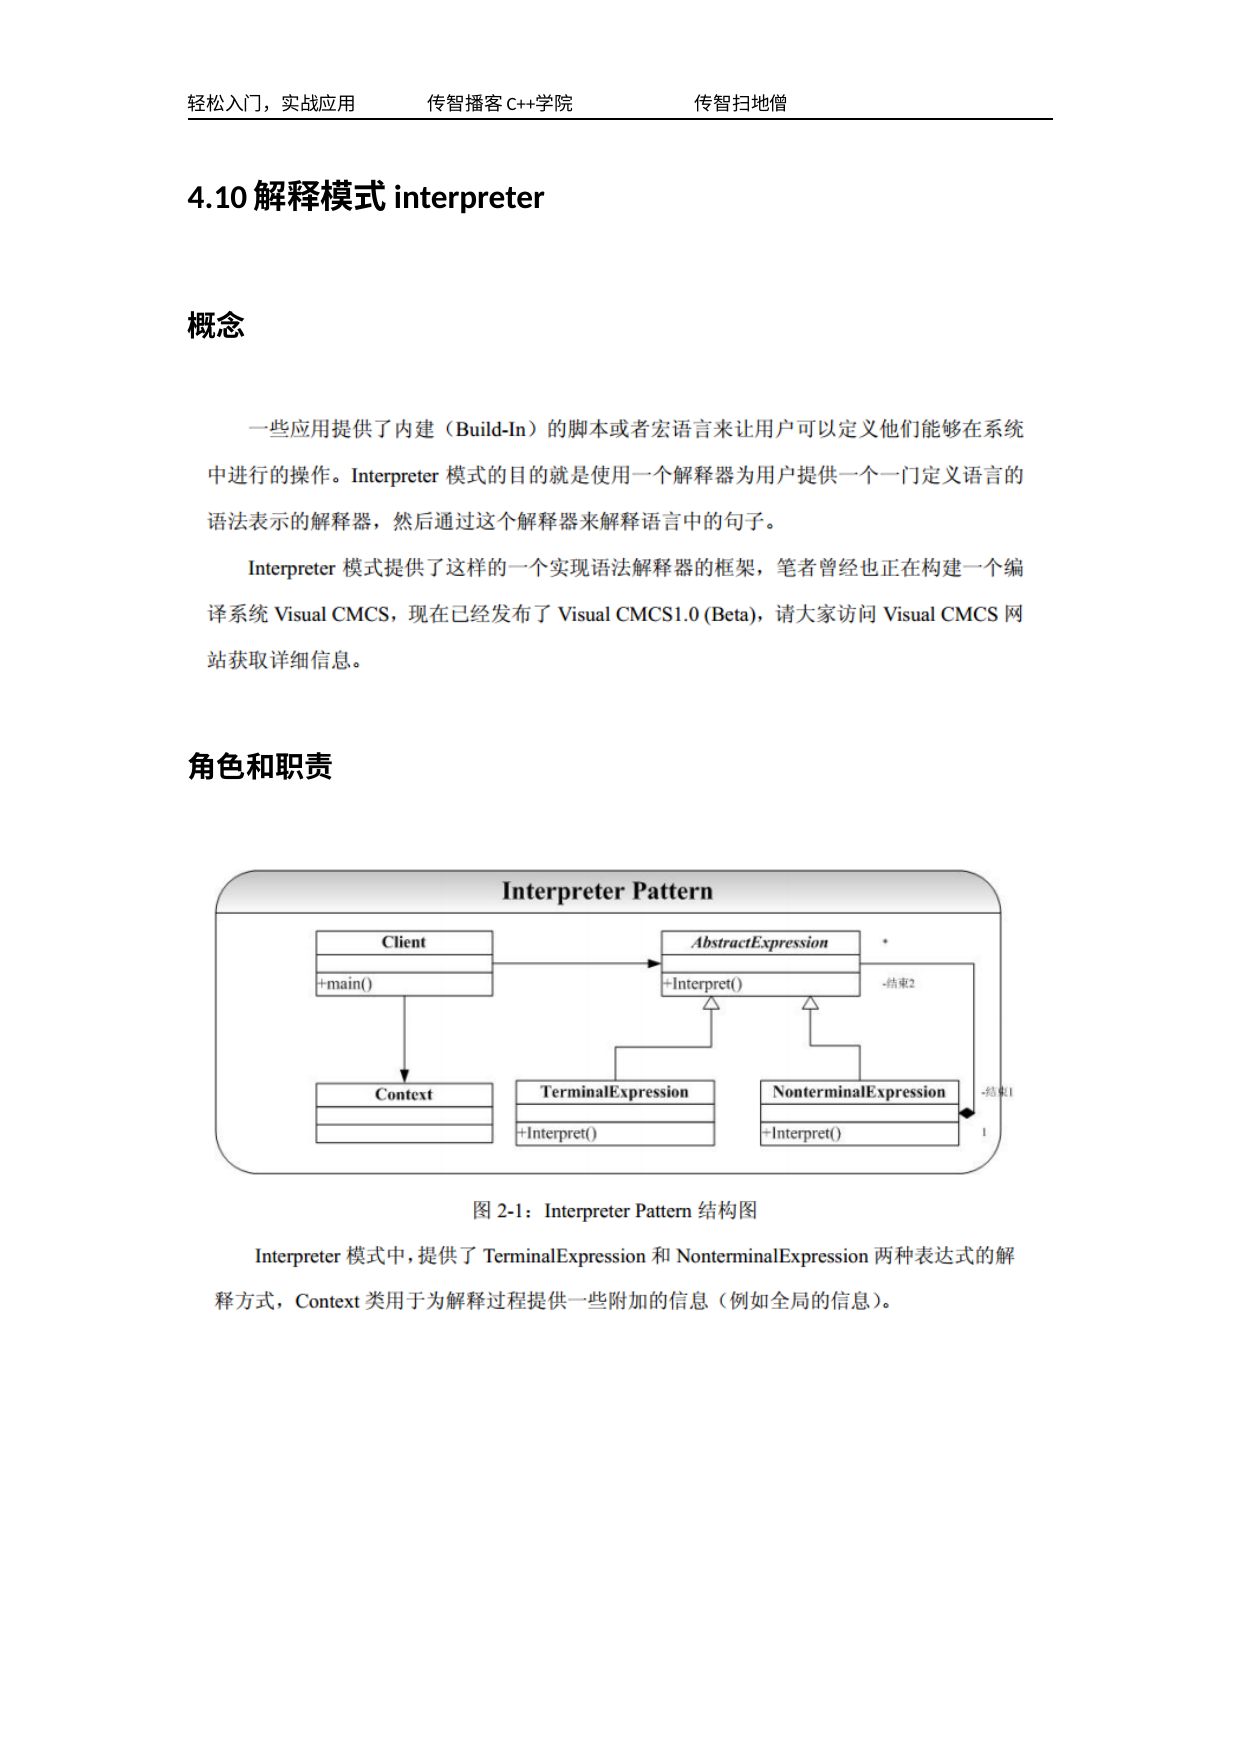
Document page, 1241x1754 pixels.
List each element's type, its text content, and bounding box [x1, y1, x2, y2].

subtitle 角色和职责 [187, 732, 1053, 797]
subtitle 概念 [187, 291, 1053, 356]
picture [187, 850, 1053, 1339]
subtitle 4.10解释模式interpreter [187, 162, 1053, 227]
picture [187, 410, 1052, 672]
